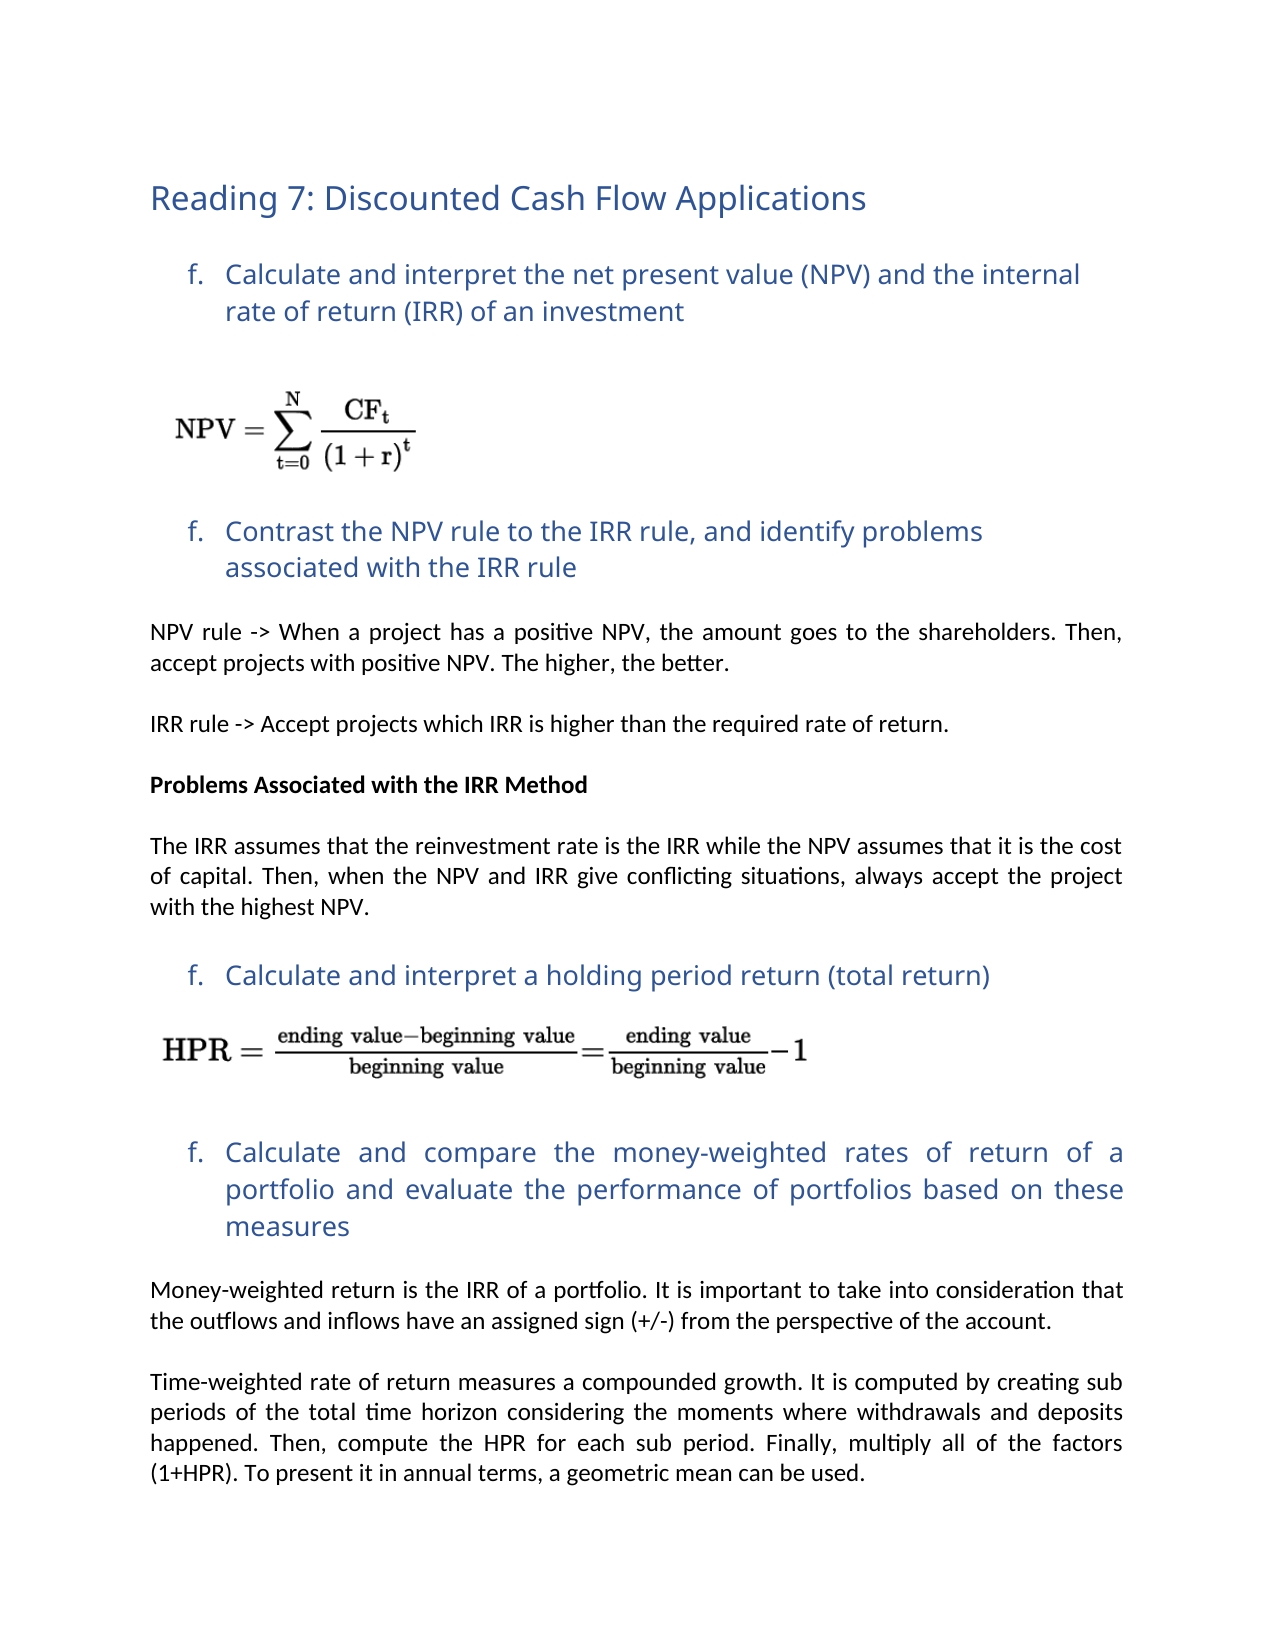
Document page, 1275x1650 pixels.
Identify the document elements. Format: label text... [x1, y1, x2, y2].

subtitle Calculate and interpret the net present value (NPV) and the internal rate of return (IRR) of an investment [187, 255, 1125, 329]
subtitle Calculate and compare the money-weighted rates of return of a portfolio and evaluate the performance of portfolios based on these measures [187, 1133, 1125, 1244]
text Money-weighted return is the IRR of a portfolio. It is important to take into consideration that the outflows and inflows have an assigned sign (+/-) from the perspective of the account. [150, 1274, 1125, 1336]
text NPV rule -> When a project has a positive NPV, the amount goes to the shareholders. Then, accept projects with positive NPV. The higher, the better. [150, 616, 1125, 677]
picture [150, 390, 494, 478]
text Time-weighted rate of return measures a compounded growth. It is computed by creating sub periods of the total time horizon considering the moments where withdrawals and deposits happened. Then, compute the HPR for each sub period. Finally, multiply all of the factors (1+HPR). To present it in annual terms, a geometric mean can be used. [150, 1366, 1125, 1488]
text IRR rule -> Accept projects which IRR is higher than the required rate of return. [150, 708, 1125, 738]
subtitle Reading 7: Discounted Cash Flow Applications [150, 175, 1125, 220]
subtitle Calculate and interpret a holding period return (total return) [187, 956, 1125, 993]
text Problems Associated with the IRR Method [150, 769, 1125, 799]
picture [150, 1023, 836, 1099]
text The IRR assumes that the reinvestment rate is the IRR while the NPV assumes that it is the cost of capital. Then, when the NPV and IRR give conflicting situations, always accept the project with the highest NPV. [150, 830, 1125, 922]
subtitle Contrast the NPV rule to the IRR rule, and identify problems associated with the IRR rule [187, 512, 1125, 586]
